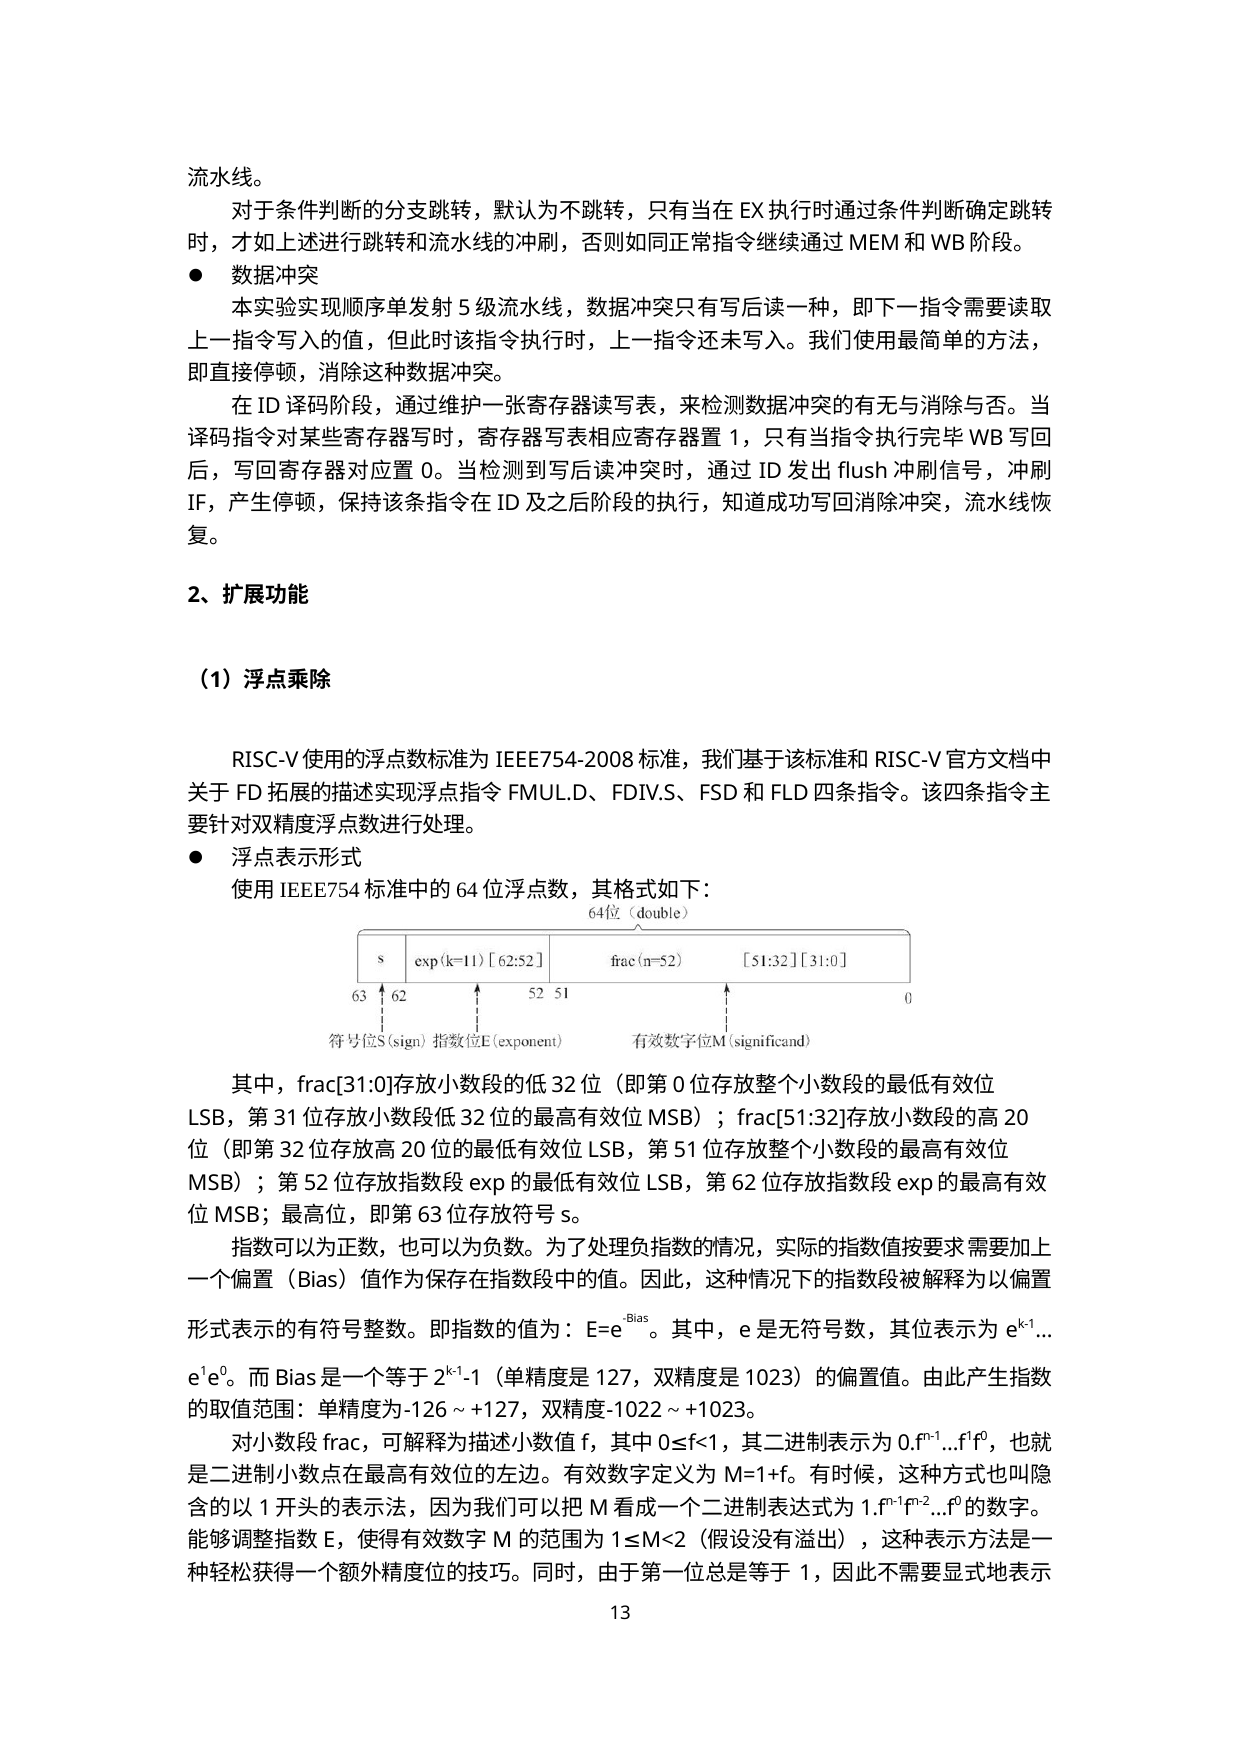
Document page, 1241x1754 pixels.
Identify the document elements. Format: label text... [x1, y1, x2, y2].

text 使用IEEE754标准中的64位浮点数，其格式如下： [187, 872, 1053, 904]
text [187, 1424, 1053, 1587]
text RISC-V使用的浮点数标准为IEEE754-2008标准，我们基于该标准和RISC-V官方文档中关于FD拓展的描述实现浮点指令FMUL.D、FDIV.S、FSD和FLD四条指令。该四条指令主要针对双精度浮点数进行处理。 [187, 742, 1053, 839]
text 本实验实现顺序单发射5级流水线，数据冲突只有写后读一种，即下一指令需要读取上一指令写入的值，但此时该指令执行时，上一指令还未写入。我们使用最简单的方法，即直接停顿，消除这种数据冲突。 [187, 290, 1053, 387]
list 浮点表示形式 [187, 839, 1053, 872]
text 其中，frac[31:0]存放小数段的低32位（即第0位存放整个小数段的最低有效位LSB，第31位存放小数段低32位的最高有效位MSB）；frac[51:32]存放小数段的高20位（即第32位存放高20位的最低有效位LSB，第51位存放整个小数段的最高有效位MSB）；第52位存放指数段exp的最低有效位LSB，第62位存放指数段exp的最高有效位MSB；最高位，即第63位存放符号s。 [187, 1067, 1053, 1229]
text 指数可以为正数，也可以为负数。为了处理负指数的情况，实际的指数值按要求需要加上一个偏置（Bias）值作为保存在指数段中的值。因此，这种情况下的指数段被解释为以偏置形式表示的有符号整数。即指数的值为：E=e-Bias。其中，e是无符号数，其位表示为ek-1…e1e0。而Bias是一个等于2k-1-1（单精度是127，双精度是1023）的偏置值。由此产生指数的取值范围：单精度为-126 ~ +127，双精度-1022 ~ +1023。 [187, 1229, 1053, 1424]
text 在ID译码阶段，通过维护一张寄存器读写表，来检测数据冲突的有无与消除与否。当译码指令对某些寄存器写时，寄存器写表相应寄存器置1，只有当指令执行完毕WB写回后，写回寄存器对应置0。当检测到写后读冲突时，通过ID发出flush冲刷信号，冲刷IF，产生停顿，保持该条指令在ID及之后阶段的执行，知道成功写回消除冲突，流水线恢复。 [187, 387, 1053, 550]
subtitle 2、扩展功能 [187, 577, 1053, 609]
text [187, 160, 1053, 192]
list 数据冲突 [187, 257, 1053, 290]
subtitle （1）浮点乘除 [187, 662, 1053, 694]
text 对于条件判断的分支跳转，默认为不跳转，只有当在EX执行时通过条件判断确定跳转时，才如上述进行跳转和流水线的冲刷，否则如同正常指令继续通过MEM和WB阶段。 [187, 192, 1053, 257]
picture [328, 904, 912, 1050]
